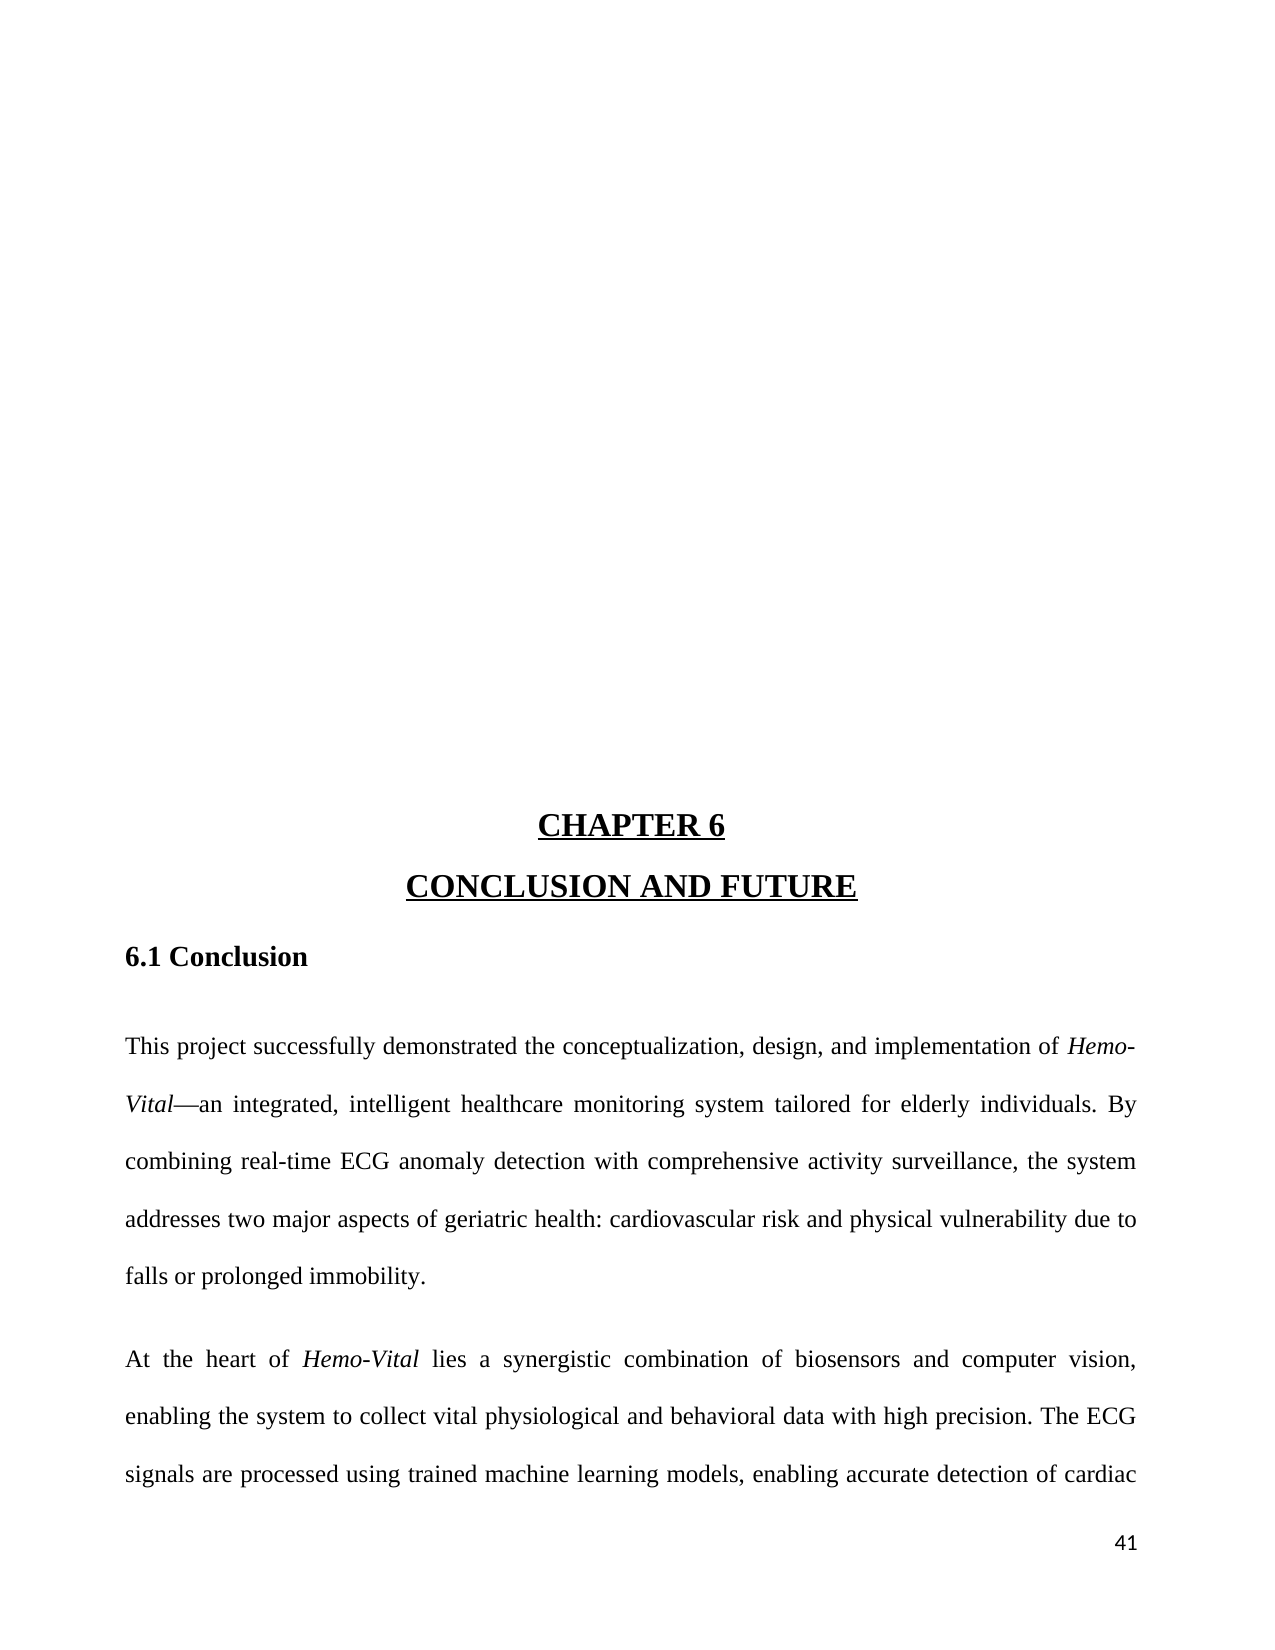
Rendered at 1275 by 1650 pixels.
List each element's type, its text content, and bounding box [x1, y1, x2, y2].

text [125, 1344, 1137, 1488]
text CONCLUSION AND FUTURE [125, 866, 1137, 904]
subtitle 6.1 Conclusion [125, 939, 1137, 973]
text CHAPTER 6 [125, 805, 1137, 844]
text This project successfully demonstrated the conceptualization, design, and implementation of Hemo-Vital—an integrated, intelligent healthcare monitoring system tailored for elderly individuals. By combining real-time ECG anomaly detection with comprehensive activity surveillance, the system addresses two major aspects of geriatric health: cardiovascular risk and physical vulnerability due to falls or prolonged immobility. [125, 1031, 1137, 1290]
